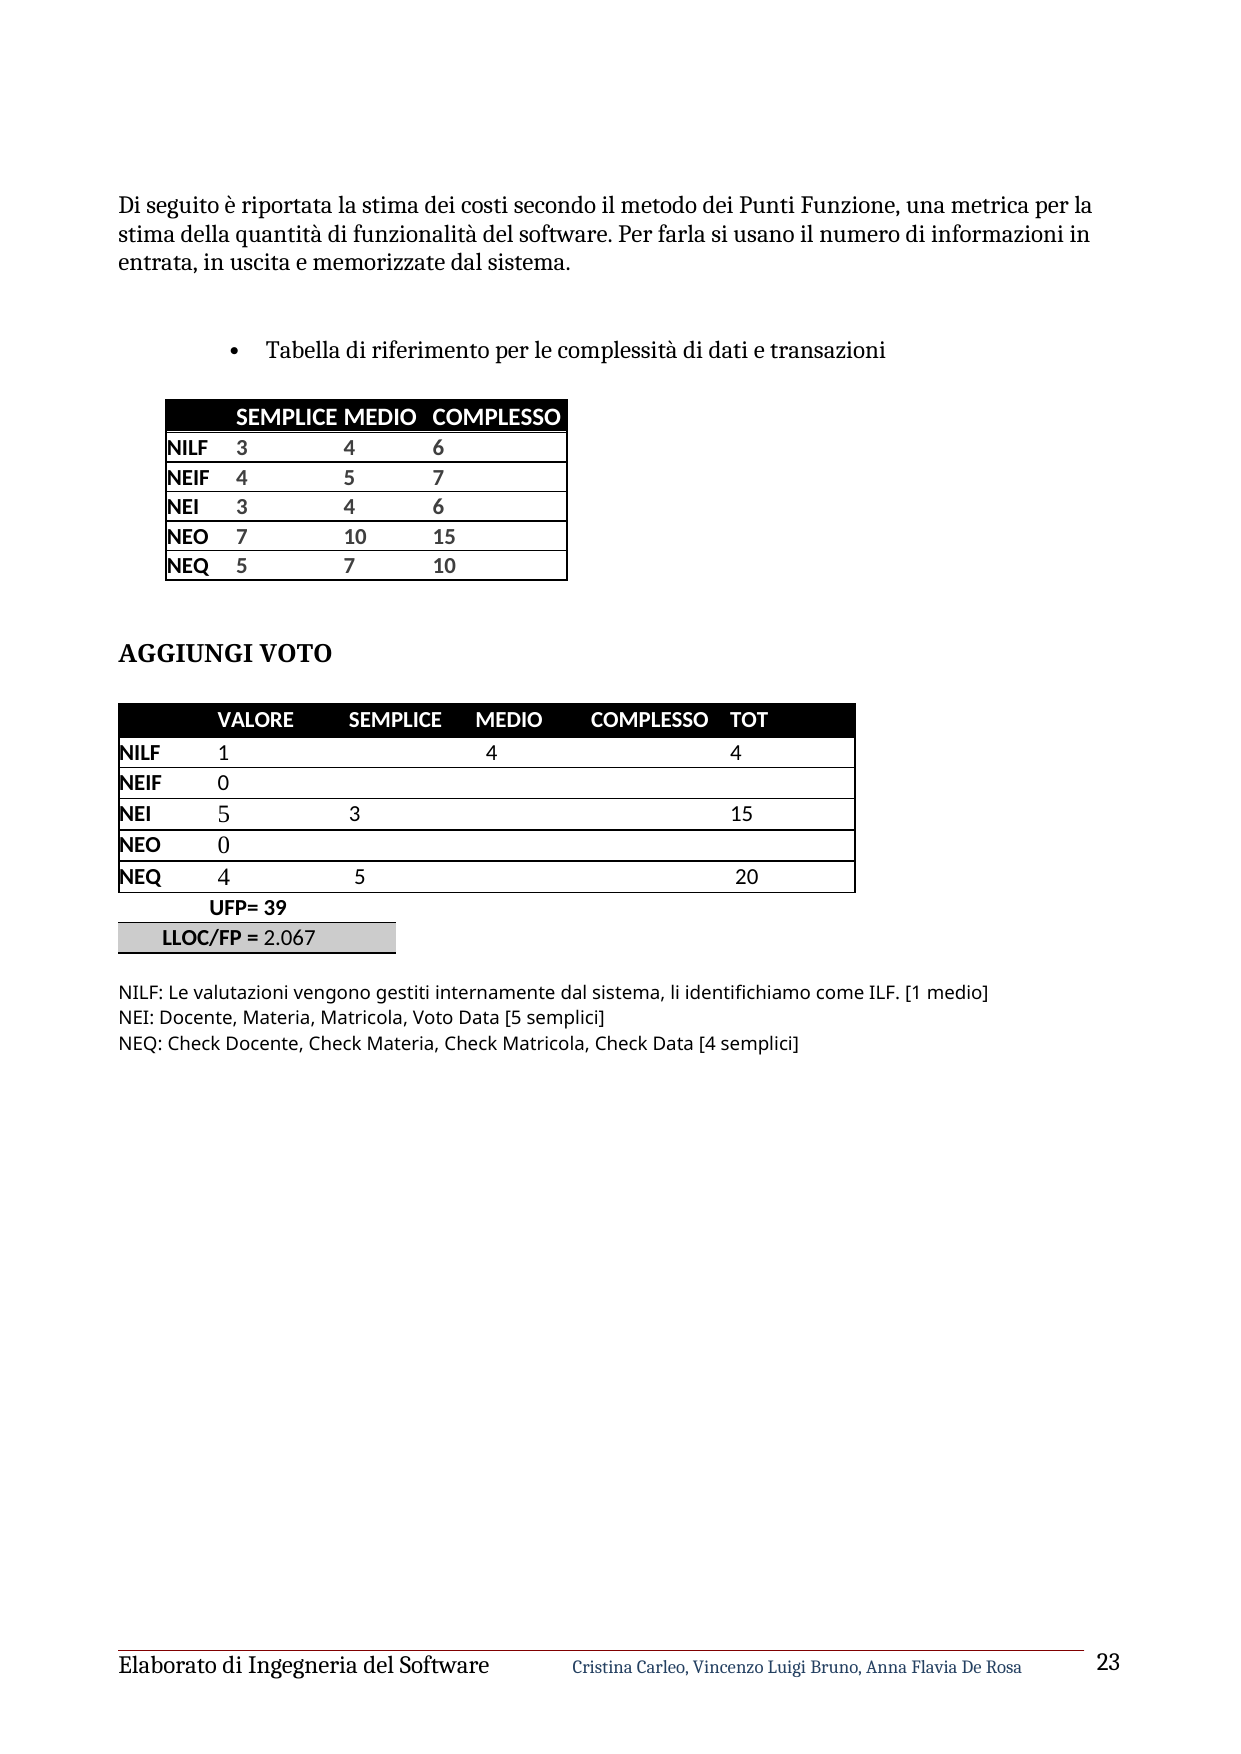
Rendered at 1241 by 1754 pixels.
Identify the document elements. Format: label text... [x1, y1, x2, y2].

table_cell 20 [730, 862, 854, 891]
text Di seguito è riportata la stima dei costi secondo il metodo dei Punti Funzione, una metrica per la stima della quantità di funzionalità del software. Per farla si usano il numero di informazioni in entrata, in uscita e memorizzate dal sistema. [118, 191, 1122, 277]
table_cell LLOC/FP = [118, 923, 263, 952]
table_cell 6 [432, 492, 566, 520]
table_cell 6 [432, 433, 566, 461]
table_cell [591, 768, 730, 798]
table_header MEDIO [475, 705, 591, 736]
table_cell 3 [235, 433, 343, 461]
table_cell [730, 768, 854, 798]
table_cell 4 [343, 492, 432, 520]
table_header MEDIO [343, 401, 432, 431]
table_cell [475, 768, 591, 798]
table_cell 4 [475, 738, 591, 766]
table_cell 0 [217, 768, 349, 798]
table_cell 4 [730, 738, 854, 766]
table_cell 4 [343, 433, 432, 461]
table_cell 5 [217, 799, 349, 829]
table_cell [475, 831, 591, 860]
table_header SEMPLICE [349, 705, 475, 736]
table_cell [591, 738, 730, 766]
table_cell UFP= [118, 893, 263, 922]
table_cell 5 [349, 862, 475, 891]
table_cell NEQ [120, 862, 217, 891]
table_cell NEQ [167, 551, 235, 579]
table_cell 4 [217, 862, 349, 891]
table_cell 3 [349, 799, 475, 829]
text NEQ: Check Docente, Check Materia, Check Matricola, Check Data [4 semplici] [118, 1030, 1122, 1056]
table_cell 15 [432, 522, 566, 550]
table_cell 10 [432, 551, 566, 579]
table_cell 7 [343, 551, 432, 579]
table_cell 5 [235, 551, 343, 579]
table_header VALORE [217, 705, 349, 736]
table_cell NEIF [120, 768, 217, 798]
text NEI: Docente, Materia, Matricola, Voto Data [5 semplici] [118, 1005, 1122, 1030]
table_cell 4 [235, 463, 343, 491]
table_cell 1 [217, 738, 349, 766]
table_header COMPLESSO [591, 705, 730, 736]
table_cell [591, 831, 730, 860]
table_cell 0 [217, 831, 349, 860]
text AGGIUNGI VOTO [118, 635, 1122, 669]
table_header SEMPLICE [235, 401, 343, 431]
table_header [167, 401, 235, 431]
list Tabella di riferimento per le complessità di dati e transazioni [231, 331, 1122, 365]
table_cell [349, 831, 475, 860]
table_header COMPLESSO [432, 401, 566, 431]
table_cell 5 [343, 463, 432, 491]
table_cell 7 [432, 463, 566, 491]
table_cell [591, 799, 730, 829]
table_cell NILF [167, 433, 235, 461]
table_header TOT [730, 705, 854, 736]
table_cell 2.067 [263, 923, 396, 952]
text NILF: Le valutazioni vengono gestiti internamente dal sistema, li identifichiamo come ILF. [1 medio] [118, 979, 1122, 1005]
table_cell NEO [167, 522, 235, 550]
table_cell NEI [120, 799, 217, 829]
table_cell NEO [120, 831, 217, 860]
table_cell 3 [235, 492, 343, 520]
table_cell NEIF [167, 463, 235, 491]
table_cell 7 [235, 522, 343, 550]
table_cell NEI [167, 492, 235, 520]
table_cell [591, 862, 730, 891]
table_cell [475, 862, 591, 891]
table_cell 10 [343, 522, 432, 550]
table_header [120, 705, 217, 736]
table_cell [730, 831, 854, 860]
table_cell [475, 799, 591, 829]
table_cell [349, 768, 475, 798]
table_cell 39 [263, 893, 396, 922]
table_cell 15 [730, 799, 854, 829]
table_cell [349, 738, 475, 766]
table_cell NILF [120, 738, 217, 766]
